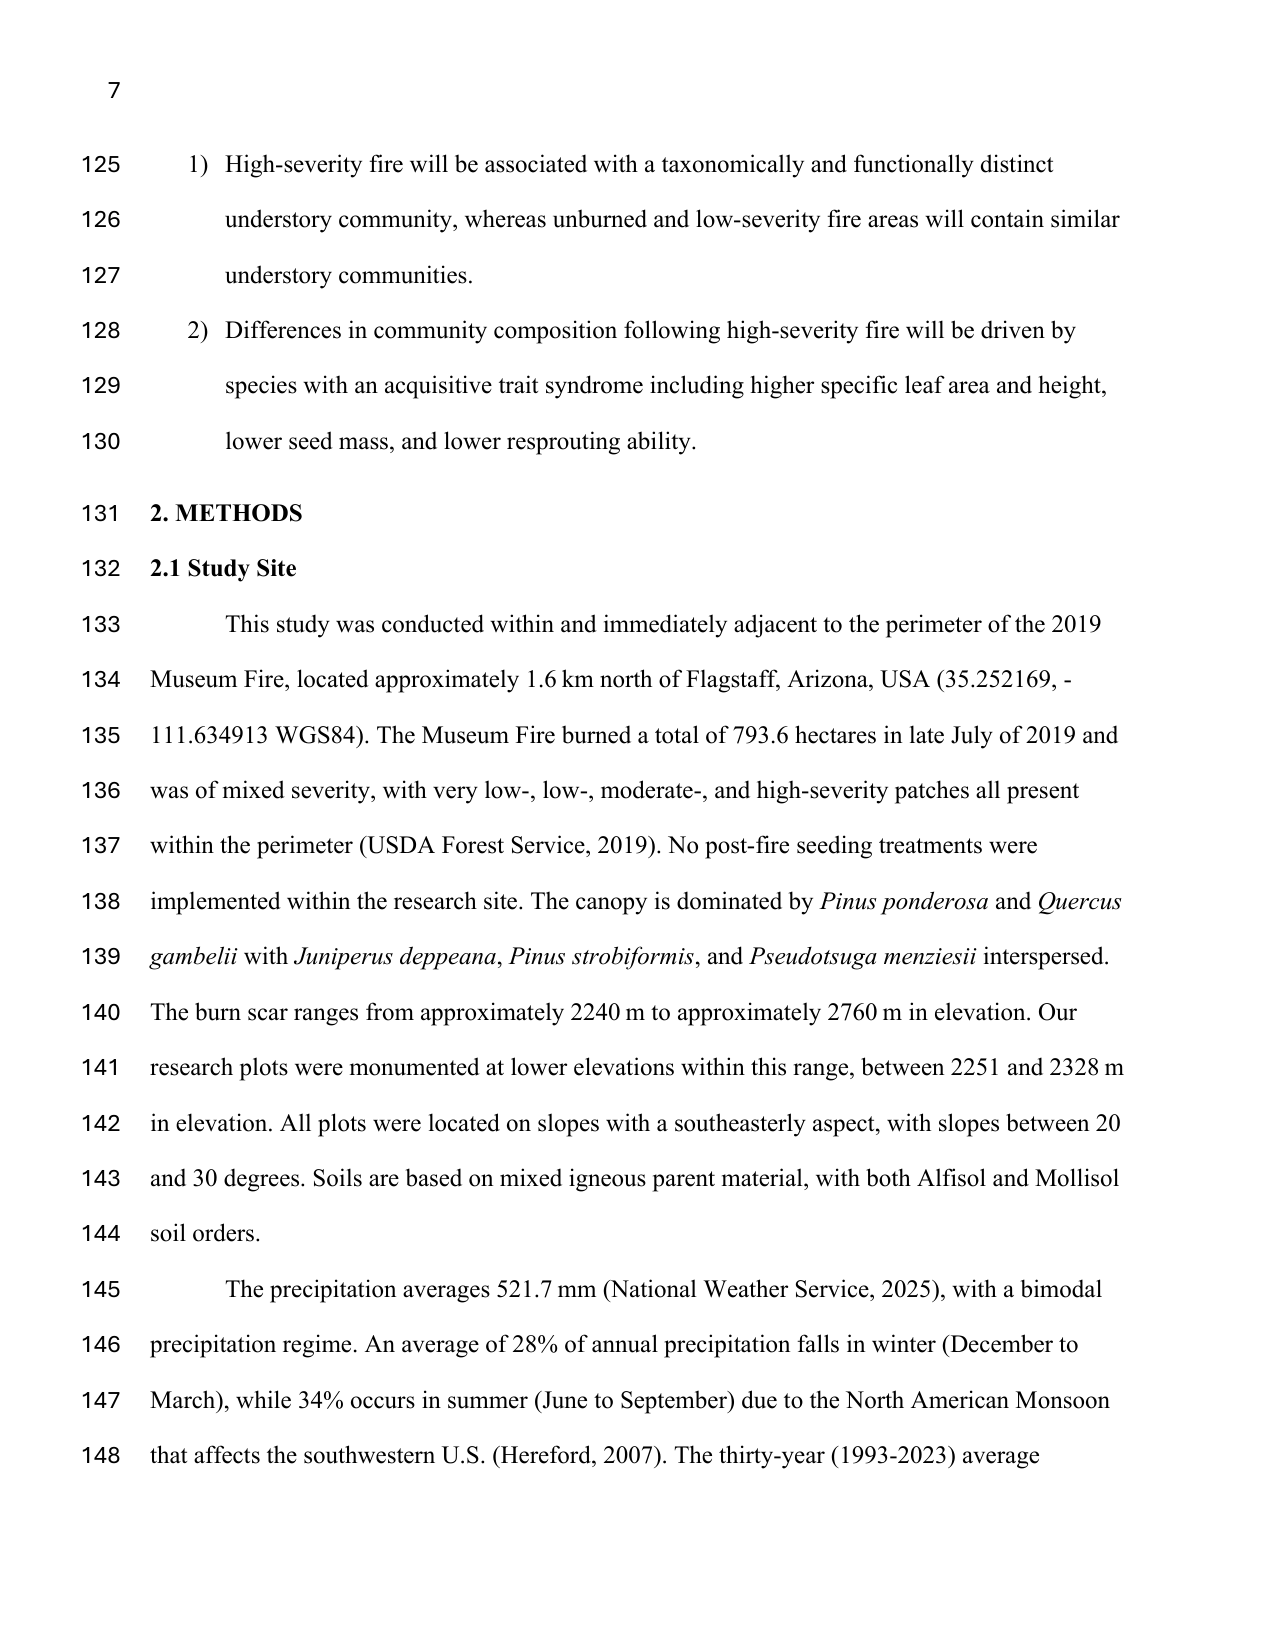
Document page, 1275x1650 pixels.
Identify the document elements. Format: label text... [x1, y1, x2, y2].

text This study was conducted within and immediately adjacent to the perimeter of the 2019 Museum Fire, located approximately 1.6 km north of Flagstaff, Arizona, USA (35.252169, -111.634913 WGS84). The Museum Fire burned a total of 793.6 hectares in late July of 2019 and was of mixed severity, with very low-, low-, moderate-, and high-severity patches all present within the perimeter (USDA Forest Service, 2019). No post-fire seeding treatments were implemented within the research site. The canopy is dominated by Pinus ponderosa and Quercus gambelii with Juniperus deppeana, Pinus strobiformis, and Pseudotsuga menziesii interspersed. The burn scar ranges from approximately 2240 m to approximately 2760 m in elevation. Our research plots were monumented at lower elevations within this range, between 2251 and 2328 m in elevation. All plots were located on slopes with a southeasterly aspect, with slopes between 20 and 30 degrees. Soils are based on mixed igneous parent material, with both Alfisol and Mollisol soil orders. [150, 610, 1125, 1247]
list Differences in community composition following high-severity fire will be driven by species with an acquisitive trait syndrome including higher specific leaf area and height, lower seed mass, and lower resprouting ability. [187, 316, 1125, 455]
text 2. METHODS [150, 499, 1125, 527]
text 2.1 Study Site [150, 554, 1125, 582]
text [150, 1275, 1125, 1469]
list High-severity fire will be associated with a taxonomically and functionally distinct understory community, whereas unburned and low-severity fire areas will contain similar understory communities. [187, 150, 1125, 288]
